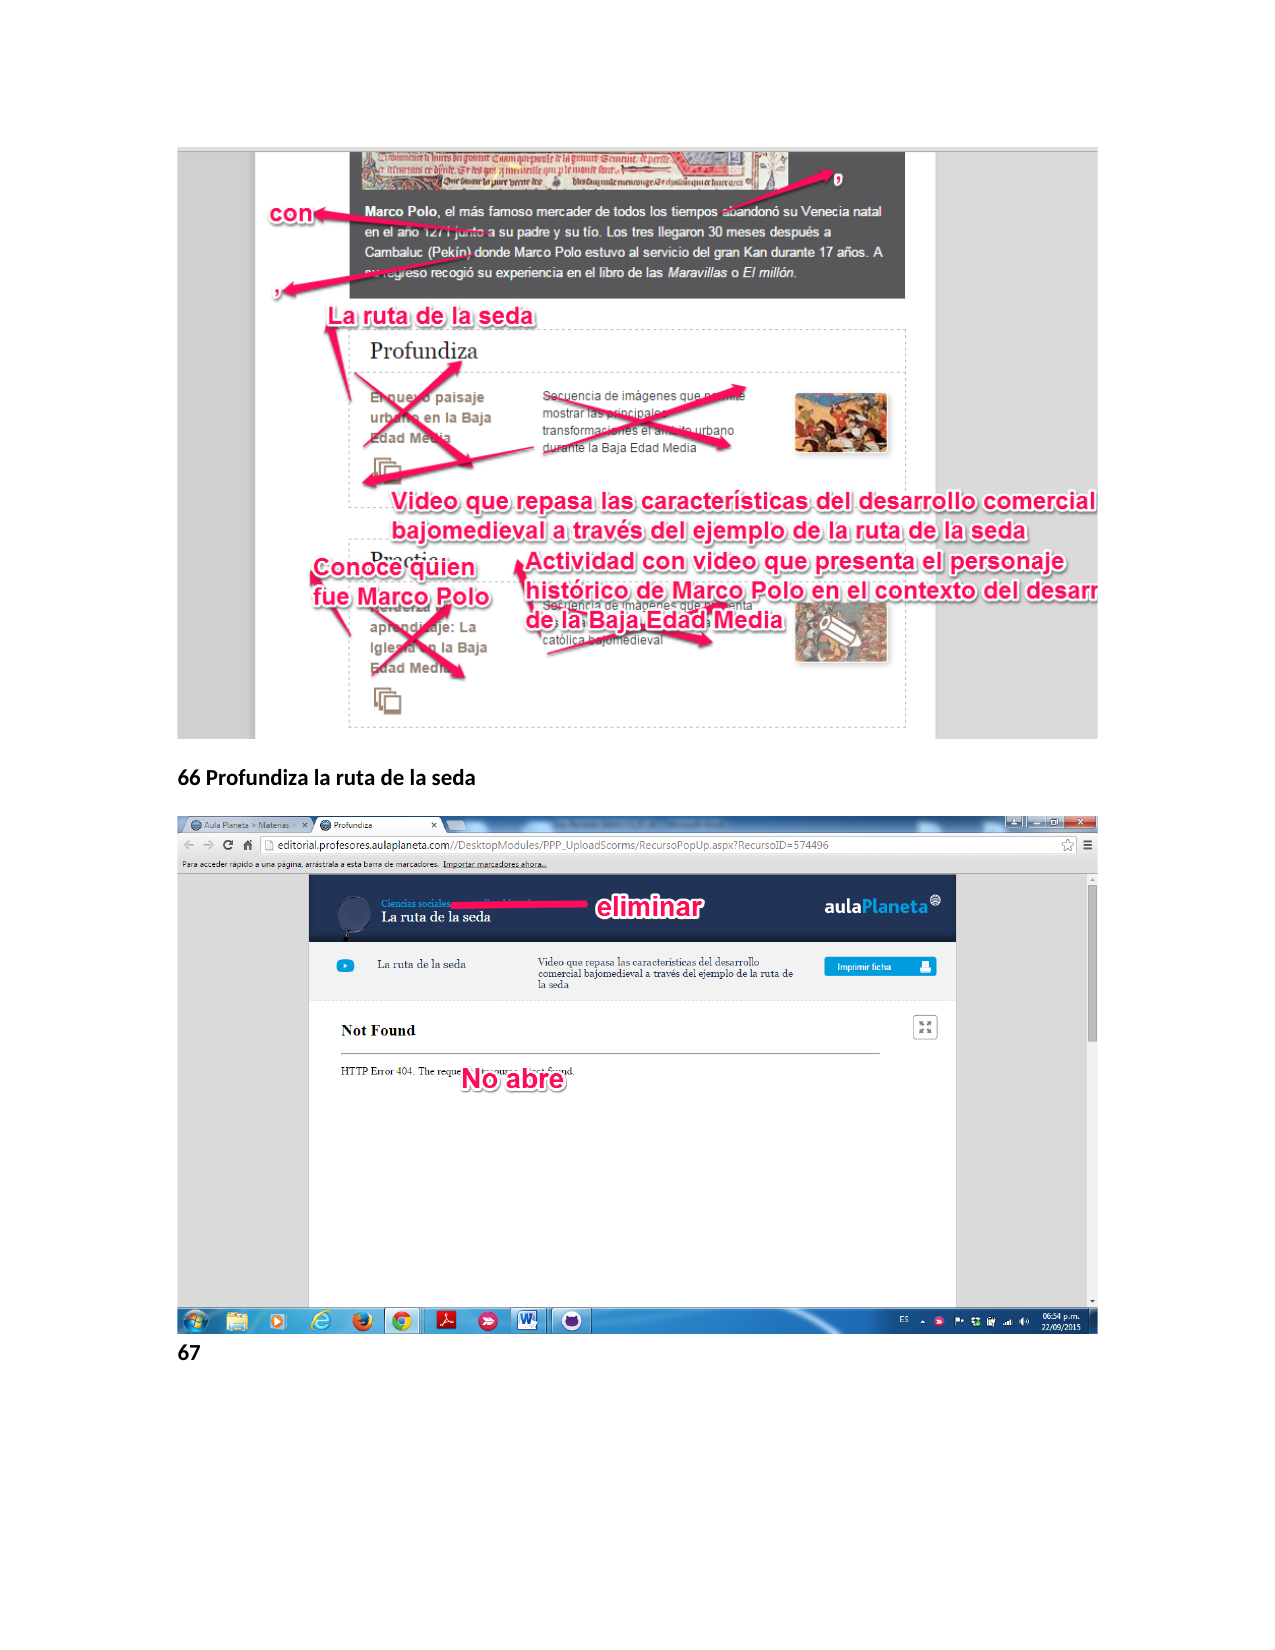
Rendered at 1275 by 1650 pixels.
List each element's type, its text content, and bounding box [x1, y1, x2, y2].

picture [177, 816, 1098, 1334]
text 67 [177, 1334, 1098, 1366]
text 66 Profundiza la ruta de la seda [177, 763, 1098, 791]
picture [177, 147, 1098, 739]
